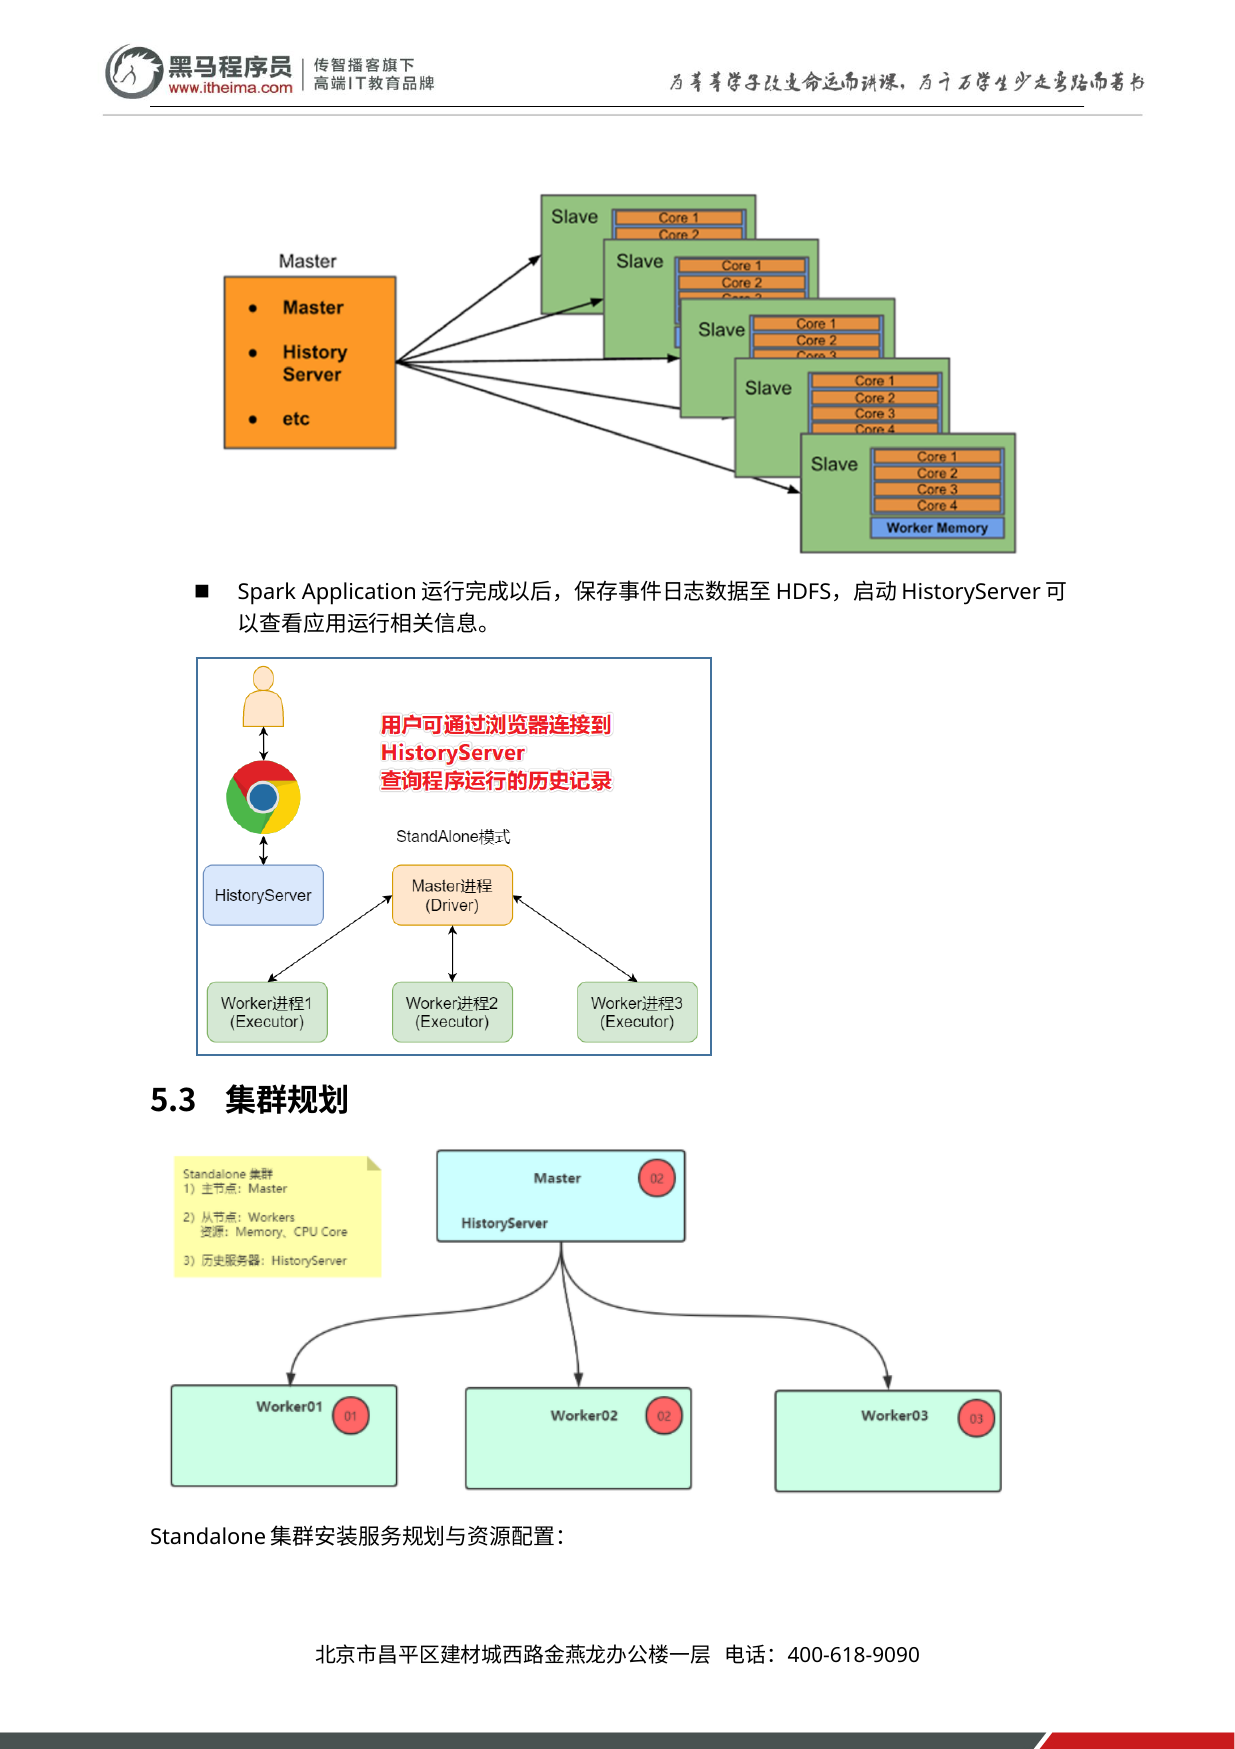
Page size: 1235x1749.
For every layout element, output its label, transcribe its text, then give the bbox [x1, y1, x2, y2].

picture [218, 191, 1022, 556]
picture [0, 0, 1235, 123]
picture [150, 1130, 1015, 1517]
text Standalone集群安装服务规划与资源配置： [150, 1519, 1084, 1551]
picture [0, 1673, 1235, 1749]
list Spark Application运行完成以后，保存事件日志数据至HDFS，启动HistoryServer可以查看应用运行相关信息。 [194, 574, 1084, 638]
picture [198, 659, 710, 1054]
subtitle 集群规划 [150, 1075, 1084, 1120]
